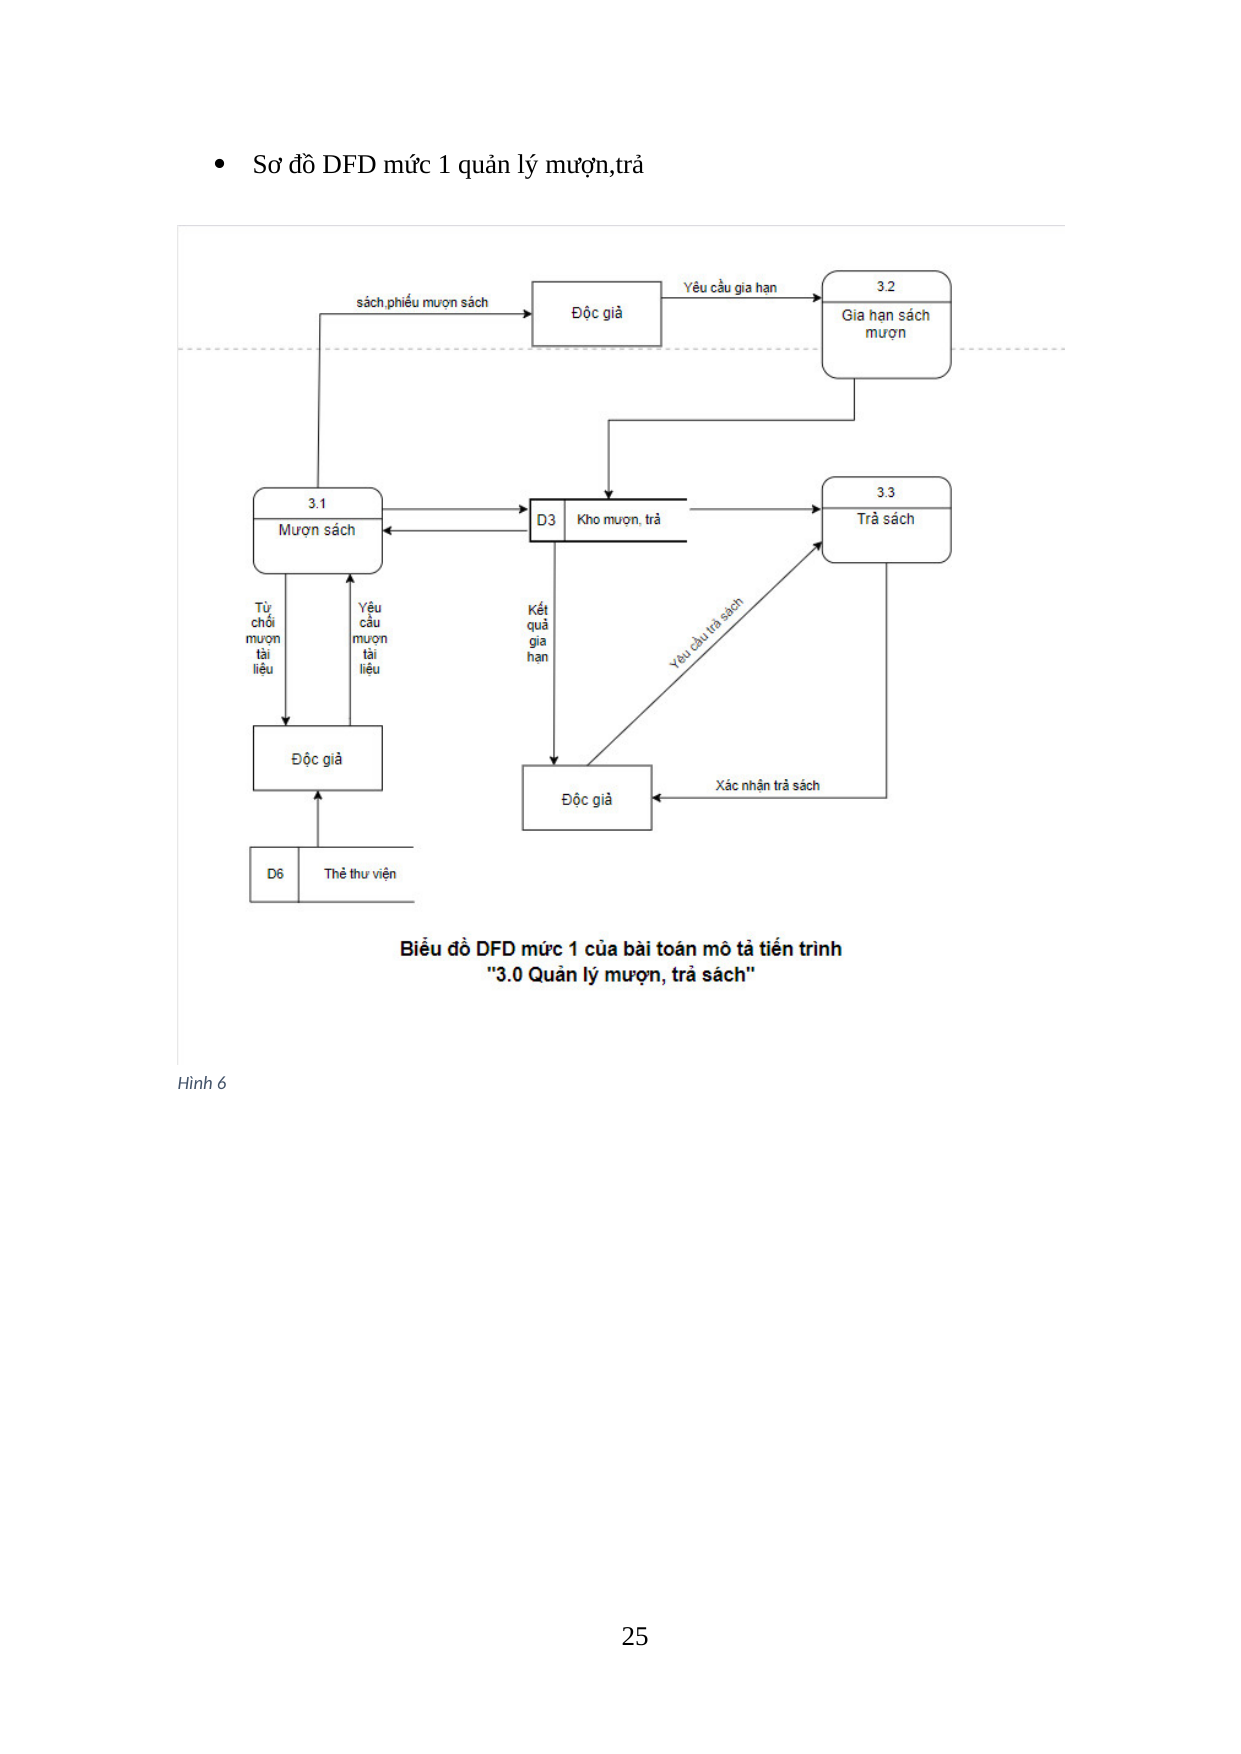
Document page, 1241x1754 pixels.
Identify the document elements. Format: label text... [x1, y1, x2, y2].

text Hình 6 [177, 1071, 1092, 1094]
picture [177, 225, 1065, 1065]
list Sơ đồ DFD mức 1 quản lý mượn,trả [215, 148, 1092, 179]
